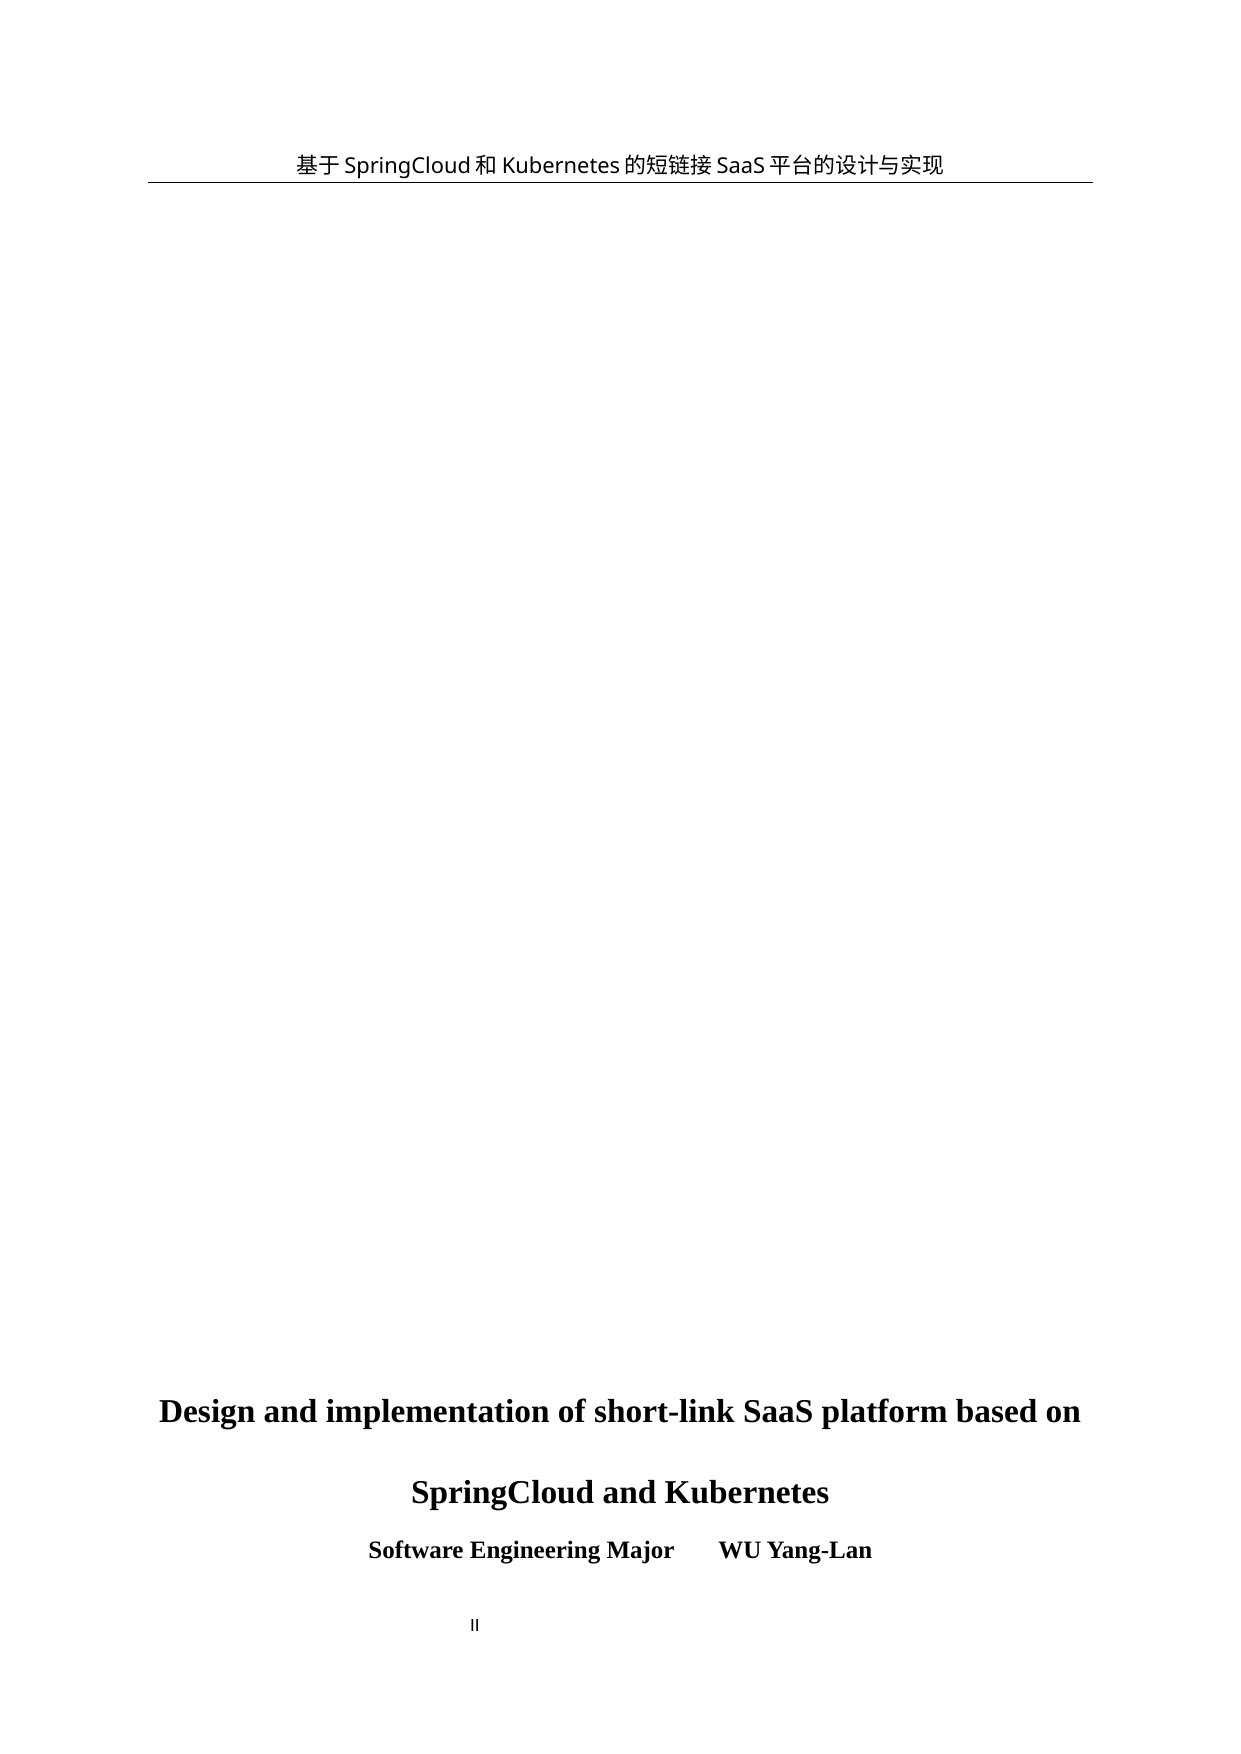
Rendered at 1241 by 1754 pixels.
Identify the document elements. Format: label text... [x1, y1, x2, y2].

text Design and implementation of short-link SaaS platform based on SpringCloud and Kubernetes [148, 1378, 1093, 1524]
text Software Engineering Major WU Yang-Lan [148, 1533, 1093, 1566]
